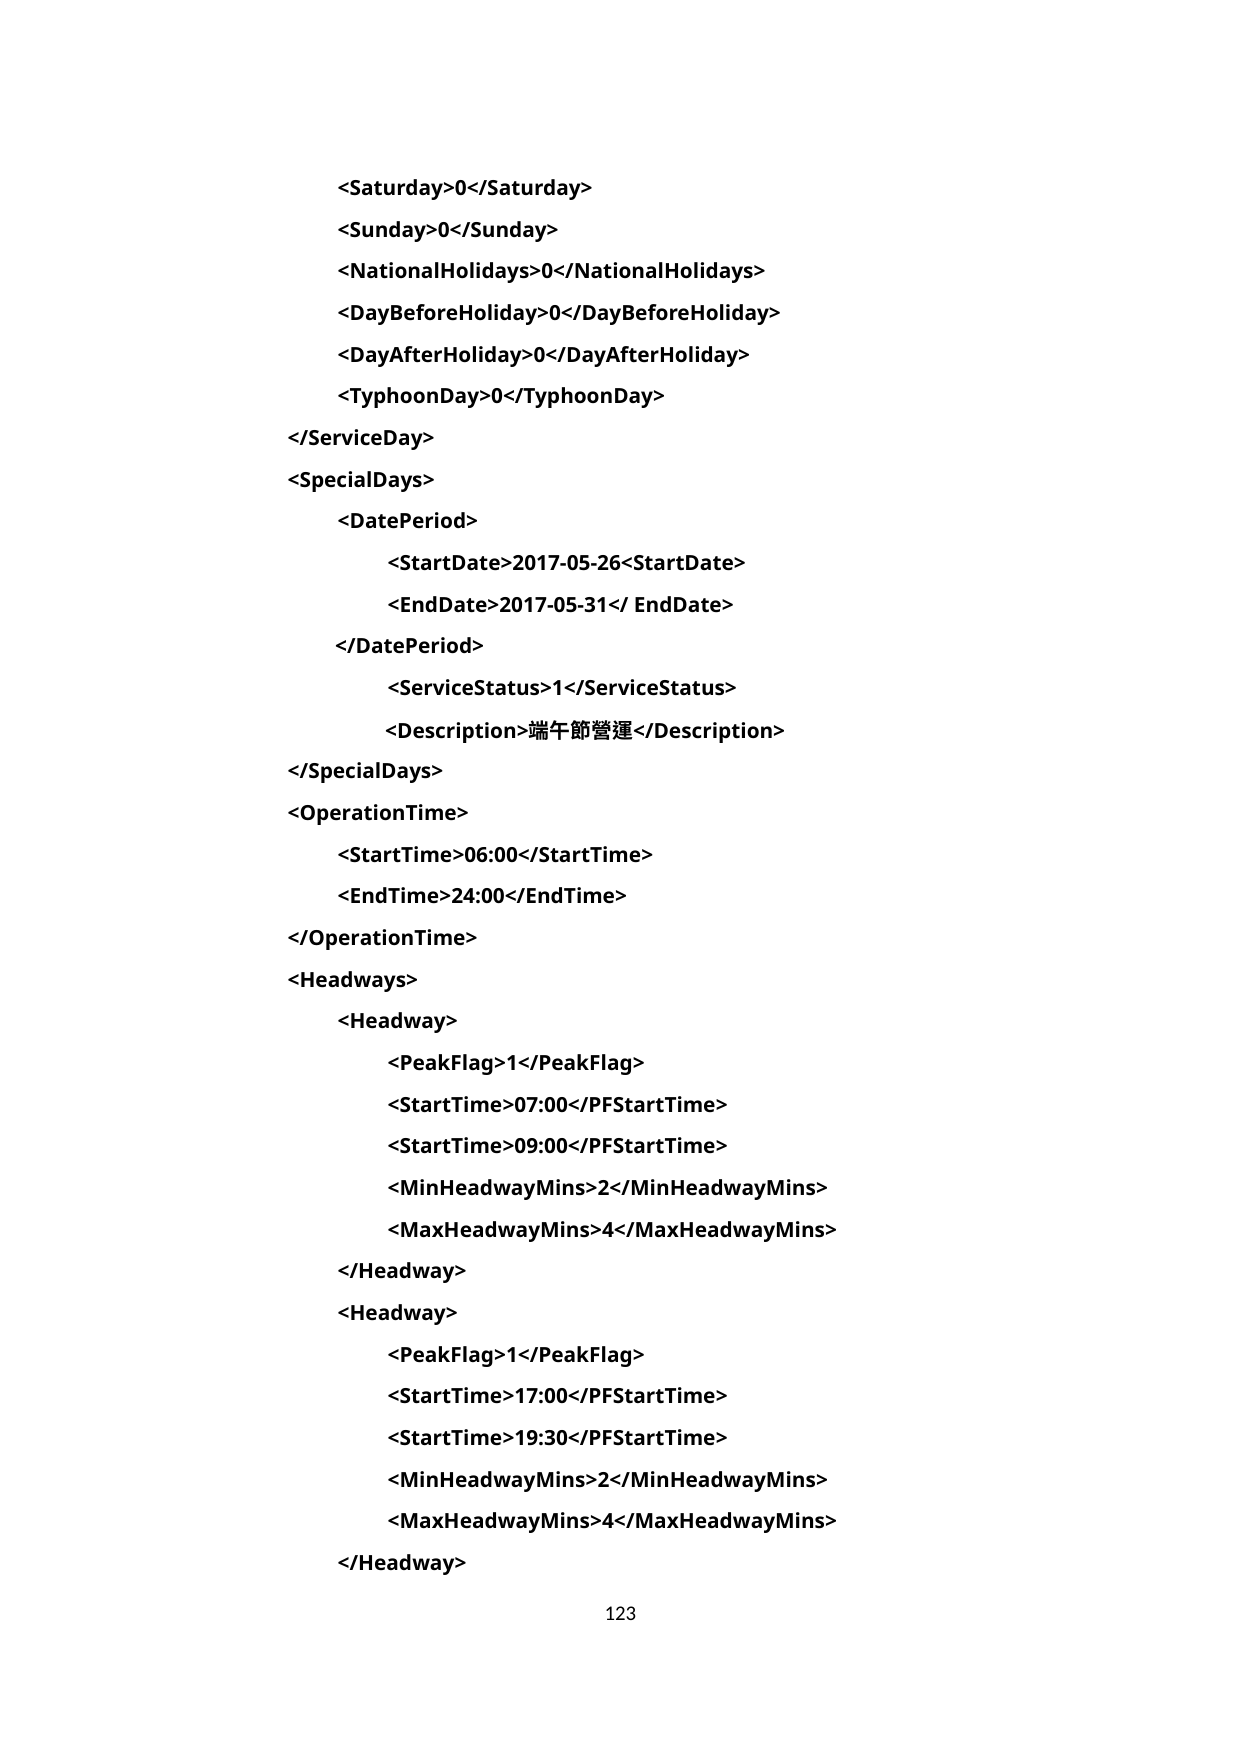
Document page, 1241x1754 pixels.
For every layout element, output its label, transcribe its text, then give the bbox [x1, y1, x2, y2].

text </DatePeriod> [285, 625, 1053, 667]
text <MinHeadwayMins>2</MinHeadwayMins> [337, 1167, 1053, 1208]
text <ServiceStatus>1</ServiceStatus> [385, 667, 1053, 708]
text <MaxHeadwayMins>4</MaxHeadwayMins> [337, 1500, 1053, 1542]
text <Sunday>0</Sunday> [287, 208, 1053, 250]
text <StartTime>07:00</PFStartTime> [337, 1083, 1053, 1125]
text <PeakFlag>1</PeakFlag> [337, 1333, 1053, 1375]
text <OperationTime> [237, 792, 1053, 833]
text <Headway> [287, 1292, 1053, 1333]
text <NationalHolidays>0</NationalHolidays> [287, 250, 1053, 292]
text </SpecialDays> [237, 750, 1053, 792]
text <StartDate>2017-05-26<StartDate> [337, 542, 1053, 583]
text <MinHeadwayMins>2</MinHeadwayMins> [337, 1458, 1053, 1500]
text <SpecialDays> [237, 458, 1053, 500]
text <DatePeriod> [217, 500, 1053, 542]
text <Saturday>0</Saturday> [287, 167, 1053, 208]
text <Headways> [237, 958, 1053, 1000]
text <StartTime>09:00</PFStartTime> [337, 1125, 1053, 1167]
text <Description>端午節營運</Description> [382, 708, 1053, 750]
text <DayAfterHoliday>0</DayAfterHoliday> [287, 333, 1053, 375]
text <DayBeforeHoliday>0</DayBeforeHoliday> [287, 292, 1053, 333]
text <StartTime>19:30</PFStartTime> [337, 1417, 1053, 1458]
text <PeakFlag>1</PeakFlag> [337, 1042, 1053, 1083]
text <TyphoonDay>0</TyphoonDay> [287, 375, 1053, 417]
text </Headway> [287, 1542, 1053, 1583]
text </Headway> [287, 1250, 1053, 1292]
text </OperationTime> [237, 917, 1053, 958]
text </ServiceDay> [237, 417, 1053, 458]
text <Headway> [287, 1000, 1053, 1042]
text <StartTime>06:00</StartTime> [237, 833, 1053, 875]
text <StartTime>17:00</PFStartTime> [337, 1375, 1053, 1417]
text <EndTime>24:00</EndTime> [237, 875, 1053, 917]
text <MaxHeadwayMins>4</MaxHeadwayMins> [337, 1208, 1053, 1250]
text <EndDate>2017-05-31</ EndDate> [237, 583, 1053, 625]
